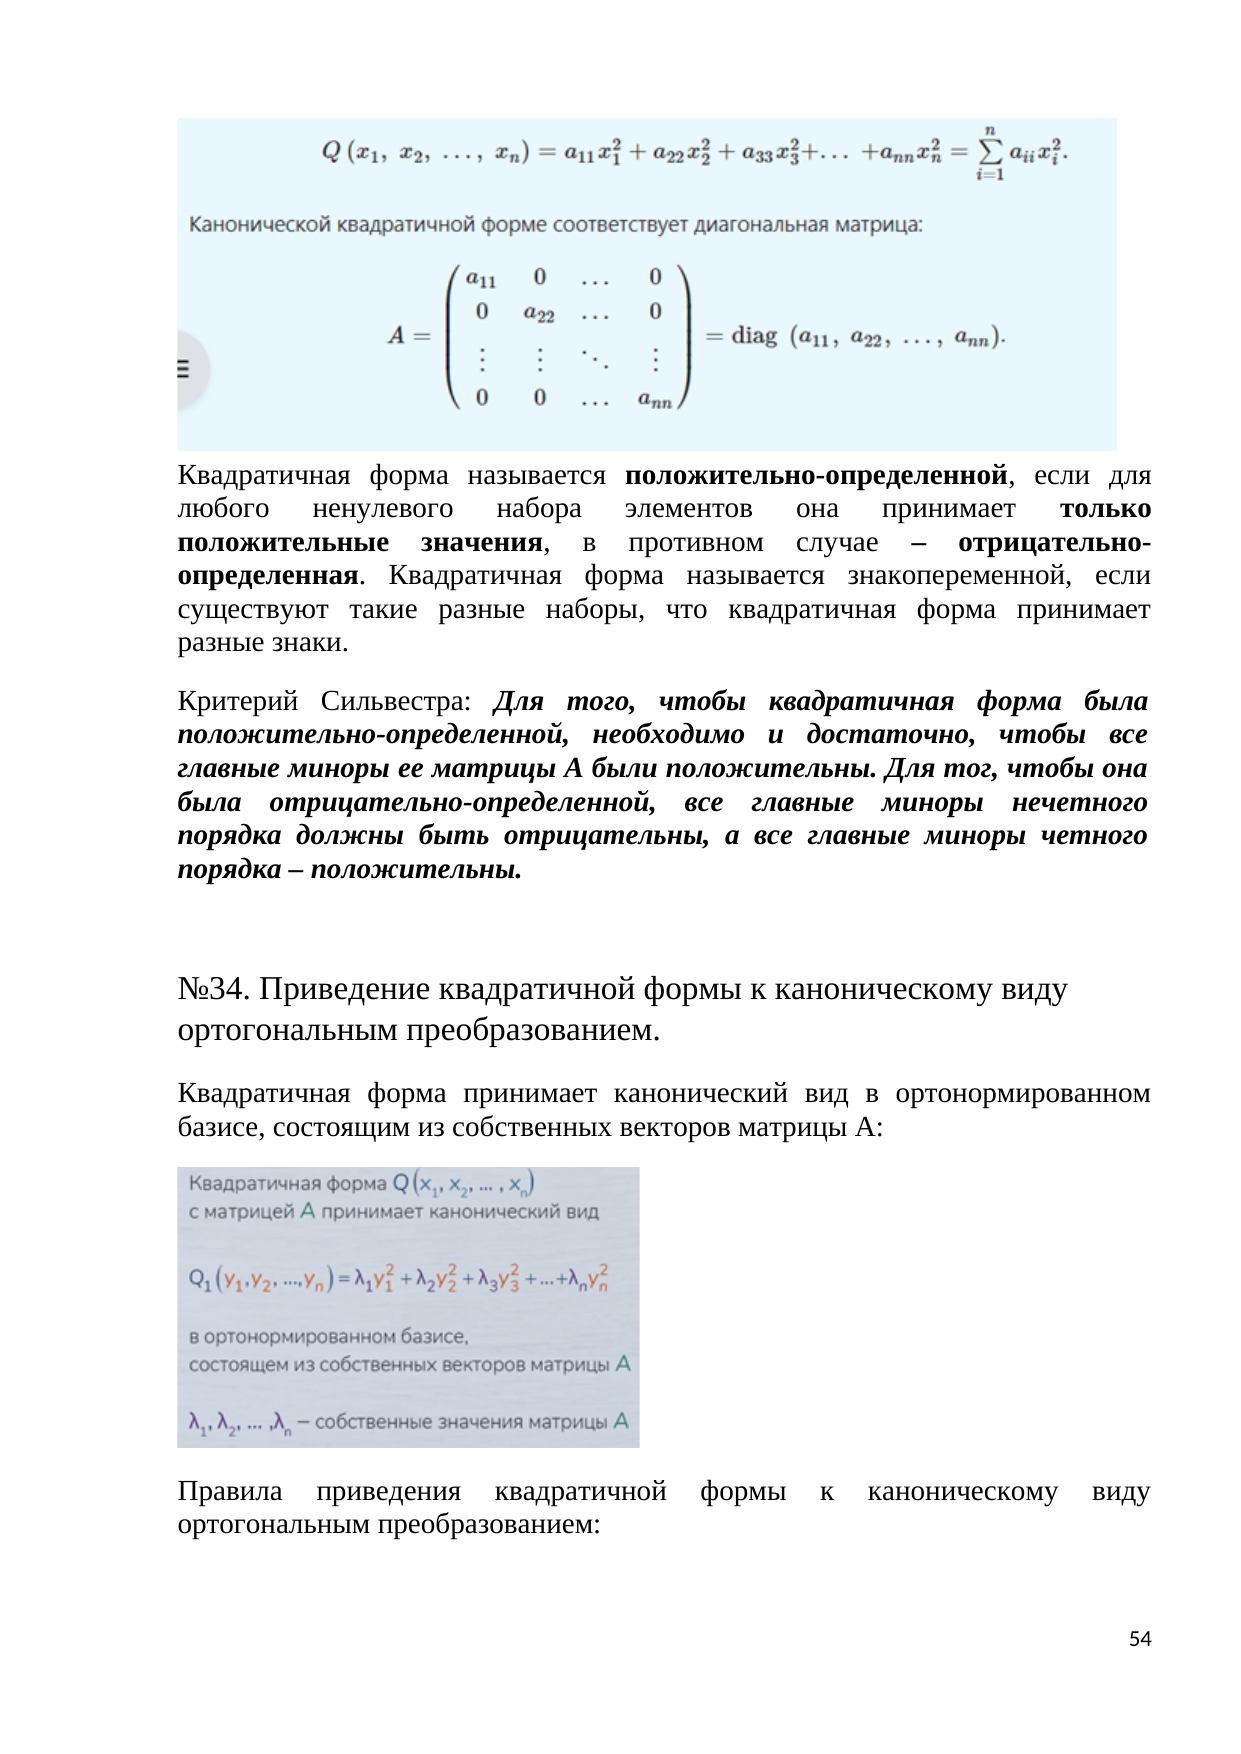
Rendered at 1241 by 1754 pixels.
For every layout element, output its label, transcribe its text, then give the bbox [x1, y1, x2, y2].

picture [177, 118, 1118, 457]
subtitle №34. Приведение квадратичной формы к каноническому виду ортогональным преобразованием. [177, 968, 1152, 1048]
text Критерий Сильвестра: Для того, чтобы квадратичная форма была положительно-определенной, необходимо и достаточно, чтобы все главные миноры ее матрицы А были положительны. Для тог, чтобы она была отрицательно-определенной, все главные миноры нечетного порядка должны быть отрицательны, а все главные миноры четного порядка – положительны. [177, 683, 1152, 884]
text Правила приведения квадратичной формы к каноническому виду ортогональным преобразованием: [177, 1473, 1152, 1540]
text Квадратичная форма принимает канонический вид в ортонормированном базисе, состоящим из собственных векторов матрицы А: [177, 1076, 1152, 1143]
picture [177, 1167, 640, 1448]
